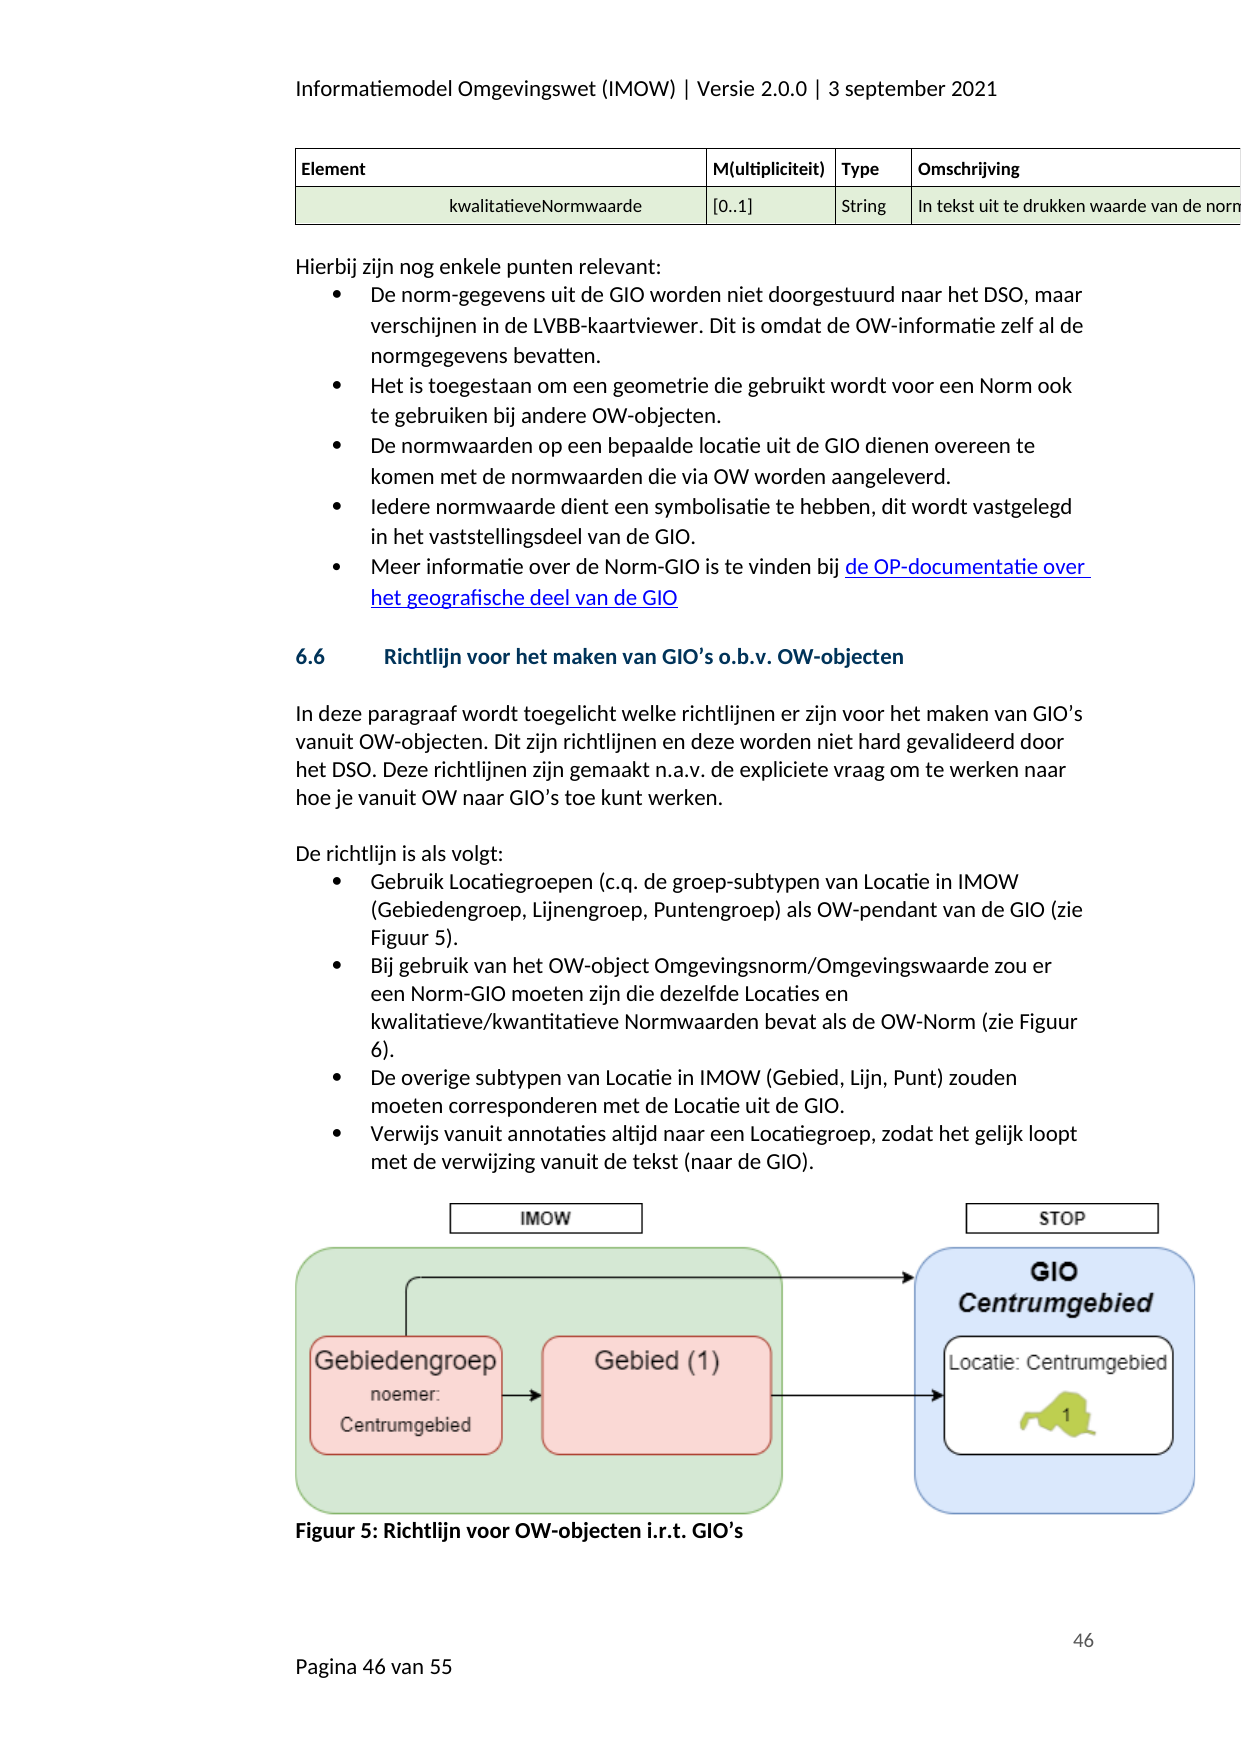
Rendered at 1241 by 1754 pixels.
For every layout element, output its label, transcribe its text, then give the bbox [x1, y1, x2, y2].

table_header Type [836, 149, 911, 186]
picture [295, 1203, 1196, 1516]
text In deze paragraaf wordt toegelicht welke richtlijnen er zijn voor het maken van GIO’s vanuit OW-objecten. Dit zijn richtlijnen en deze worden niet hard gevalideerd door het DSO. Deze richtlijnen zijn gemaakt n.a.v. de expliciete vraag om te werken naar hoe je vanuit OW naar GIO’s toe kunt werken. [295, 699, 1093, 811]
table_cell kwalitatieveNormwaarde [296, 187, 706, 223]
list Het is toegestaan om een geometrie die gebruikt wordt voor een Norm ook te gebruiken bij andere OW-objecten. [333, 371, 1093, 429]
list Meer informatie over de Norm-GIO is te vinden bij de OP-documentatie over het geografische deel van de GIO [333, 552, 1093, 611]
list De overige subtypen van Locatie in IMOW (Gebied, Lijn, Punt) zouden moeten corresponderen met de Locatie uit de GIO. [333, 1063, 1093, 1119]
table_header Omschrijving [912, 149, 1240, 186]
text De richtlijn is als volgt: [295, 839, 1093, 867]
list De normwaarden op een bepaalde locatie uit de GIO dienen overeen te komen met de normwaarden die via OW worden aangeleverd. [333, 432, 1093, 490]
table_cell In tekst uit te drukken waarde van de norm. [912, 187, 1240, 223]
list Verwijs vanuit annotaties altijd naar een Locatiegroep, zodat het gelijk loopt met de verwijzing vanuit de tekst (naar de GIO). [333, 1119, 1093, 1176]
table_cell String [836, 187, 911, 223]
text Figuur 5: Richtlijn voor OW-objecten i.r.t. GIO’s [295, 1516, 1093, 1544]
list Bij gebruik van het OW-object Omgevingsnorm/Omgevingswaarde zou er een Norm-GIO moeten zijn die dezelfde Locaties en kwalitatieve/kwantitatieve Normwaarden bevat als de OW-Norm (zie Figuur 6). [333, 951, 1093, 1063]
subtitle Richtlijn voor het maken van GIO’s o.b.v. OW-objecten [295, 642, 1093, 670]
table_cell [0..1] [707, 187, 835, 223]
list Gebruik Locatiegroepen (c.q. de groep-subtypen van Locatie in IMOW (Gebiedengroep, Lijnengroep, Puntengroep) als OW-pendant van de GIO (zie Figuur 5). [333, 867, 1093, 951]
table_header M(ultipliciteit) [707, 149, 835, 186]
table_header Element [296, 149, 706, 186]
text Hierbij zijn nog enkele punten relevant: [295, 225, 1093, 281]
list De norm-gegevens uit de GIO worden niet doorgestuurd naar het DSO, maar verschijnen in de LVBB-kaartviewer. Dit is omdat de OW-informatie zelf al de normgegevens bevatten. [333, 281, 1093, 369]
list Iedere normwaarde dient een symbolisatie te hebben, dit wordt vastgelegd in het vaststellingsdeel van de GIO. [333, 492, 1093, 550]
